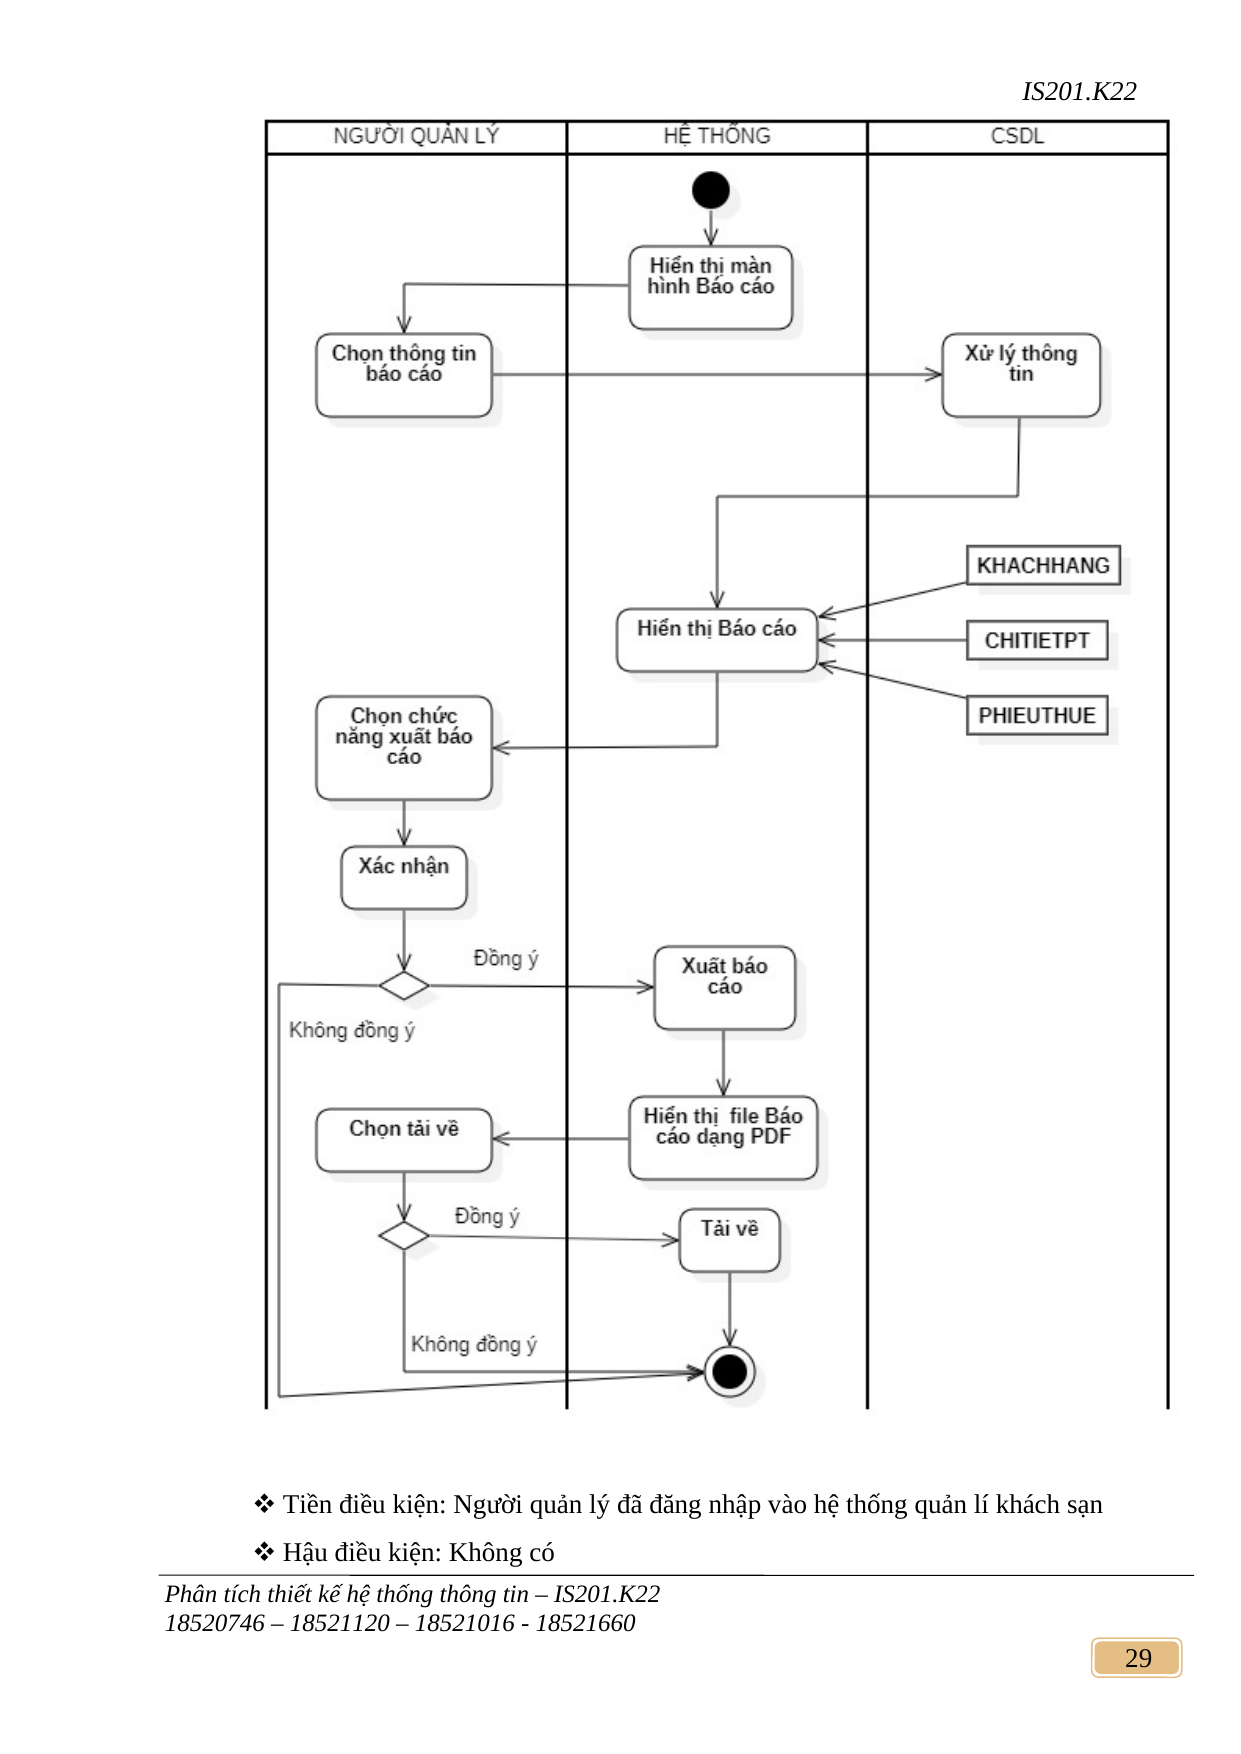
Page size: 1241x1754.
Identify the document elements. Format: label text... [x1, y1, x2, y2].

list Tiền điều kiện: Người quản lý đã đăng nhập vào hệ thống quản lí khách sạn [252, 1488, 1184, 1519]
picture [252, 106, 1230, 1472]
list Hậu điều kiện: Không có [252, 1536, 1184, 1567]
